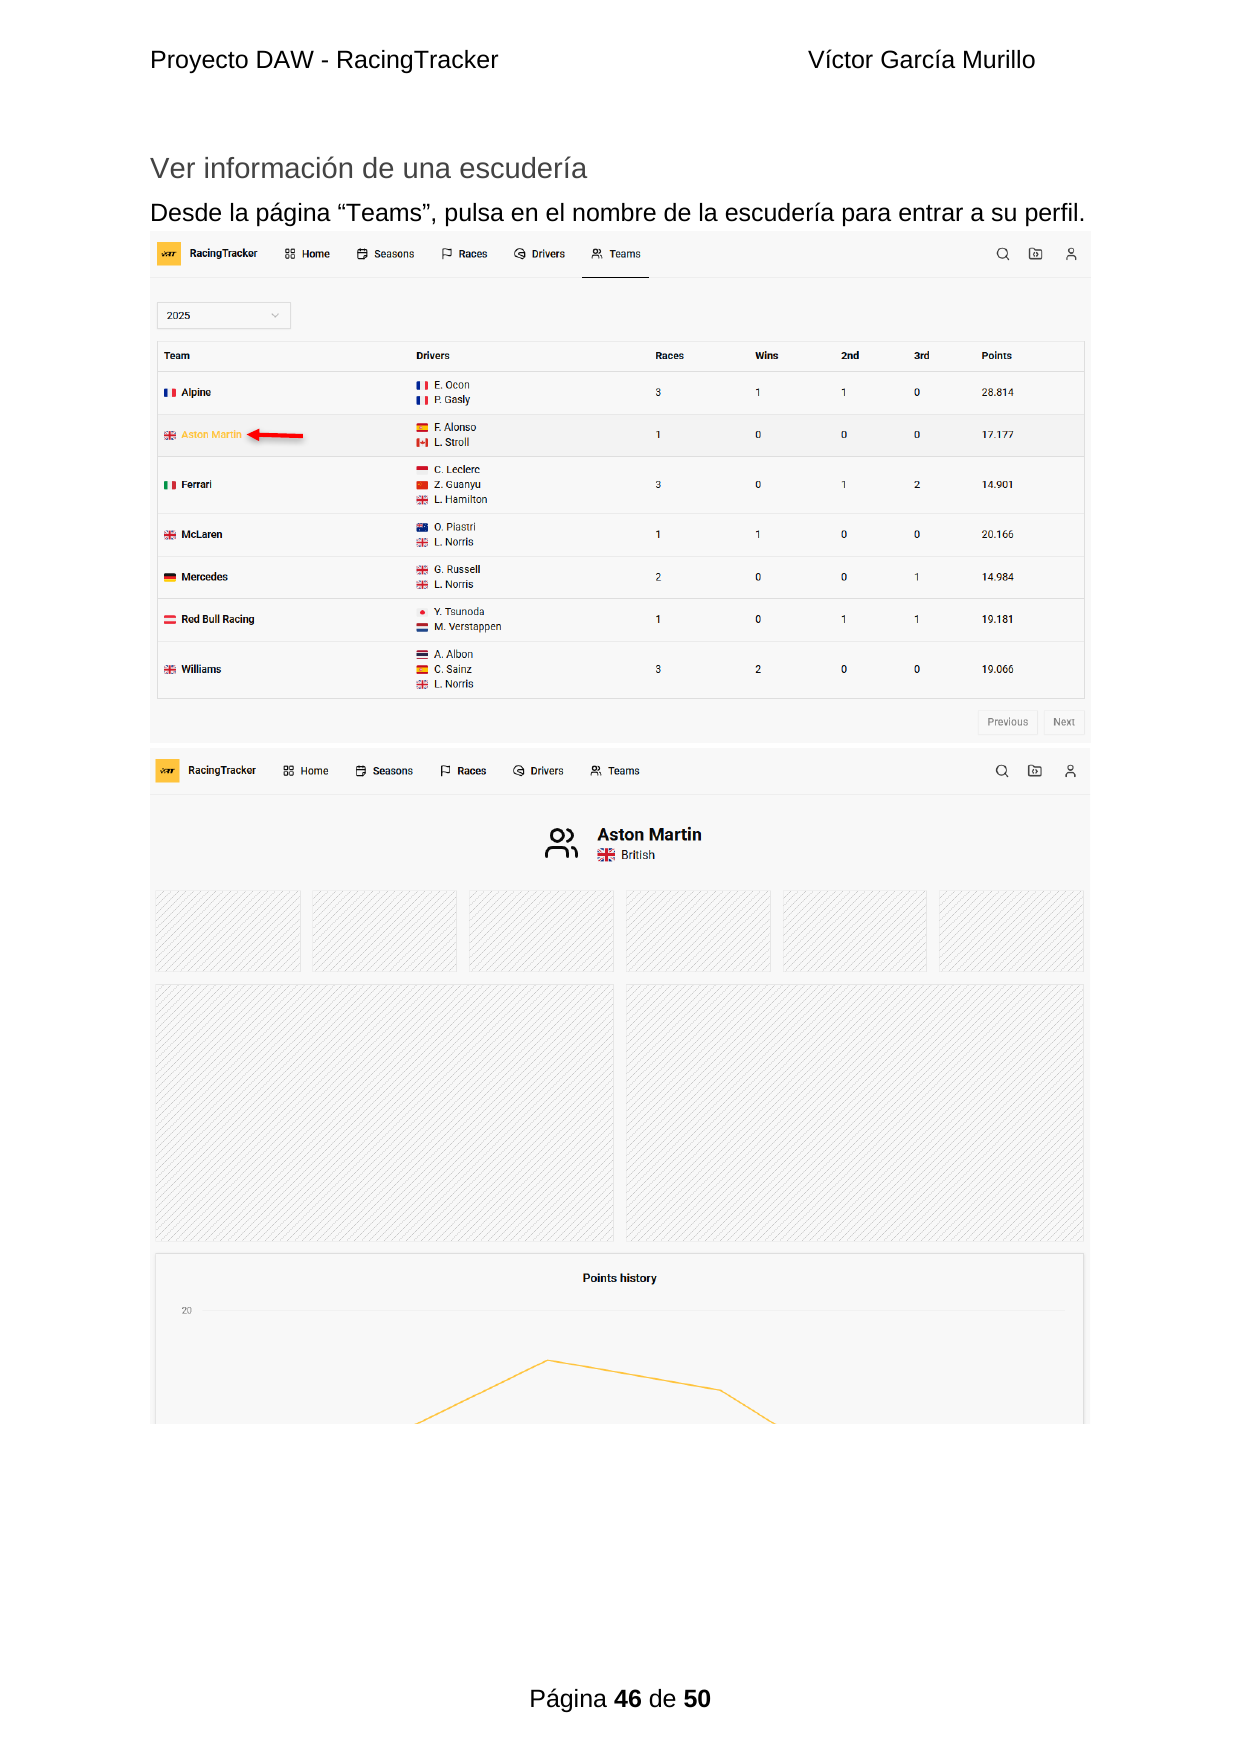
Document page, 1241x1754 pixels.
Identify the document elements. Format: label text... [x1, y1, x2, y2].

text Desde la página “Teams”, pulsa en el nombre de la escudería para entrar a su perfil. [150, 198, 1090, 227]
subtitle Ver información de una escudería [150, 152, 1090, 185]
picture [150, 748, 1091, 1424]
picture [150, 231, 1091, 743]
